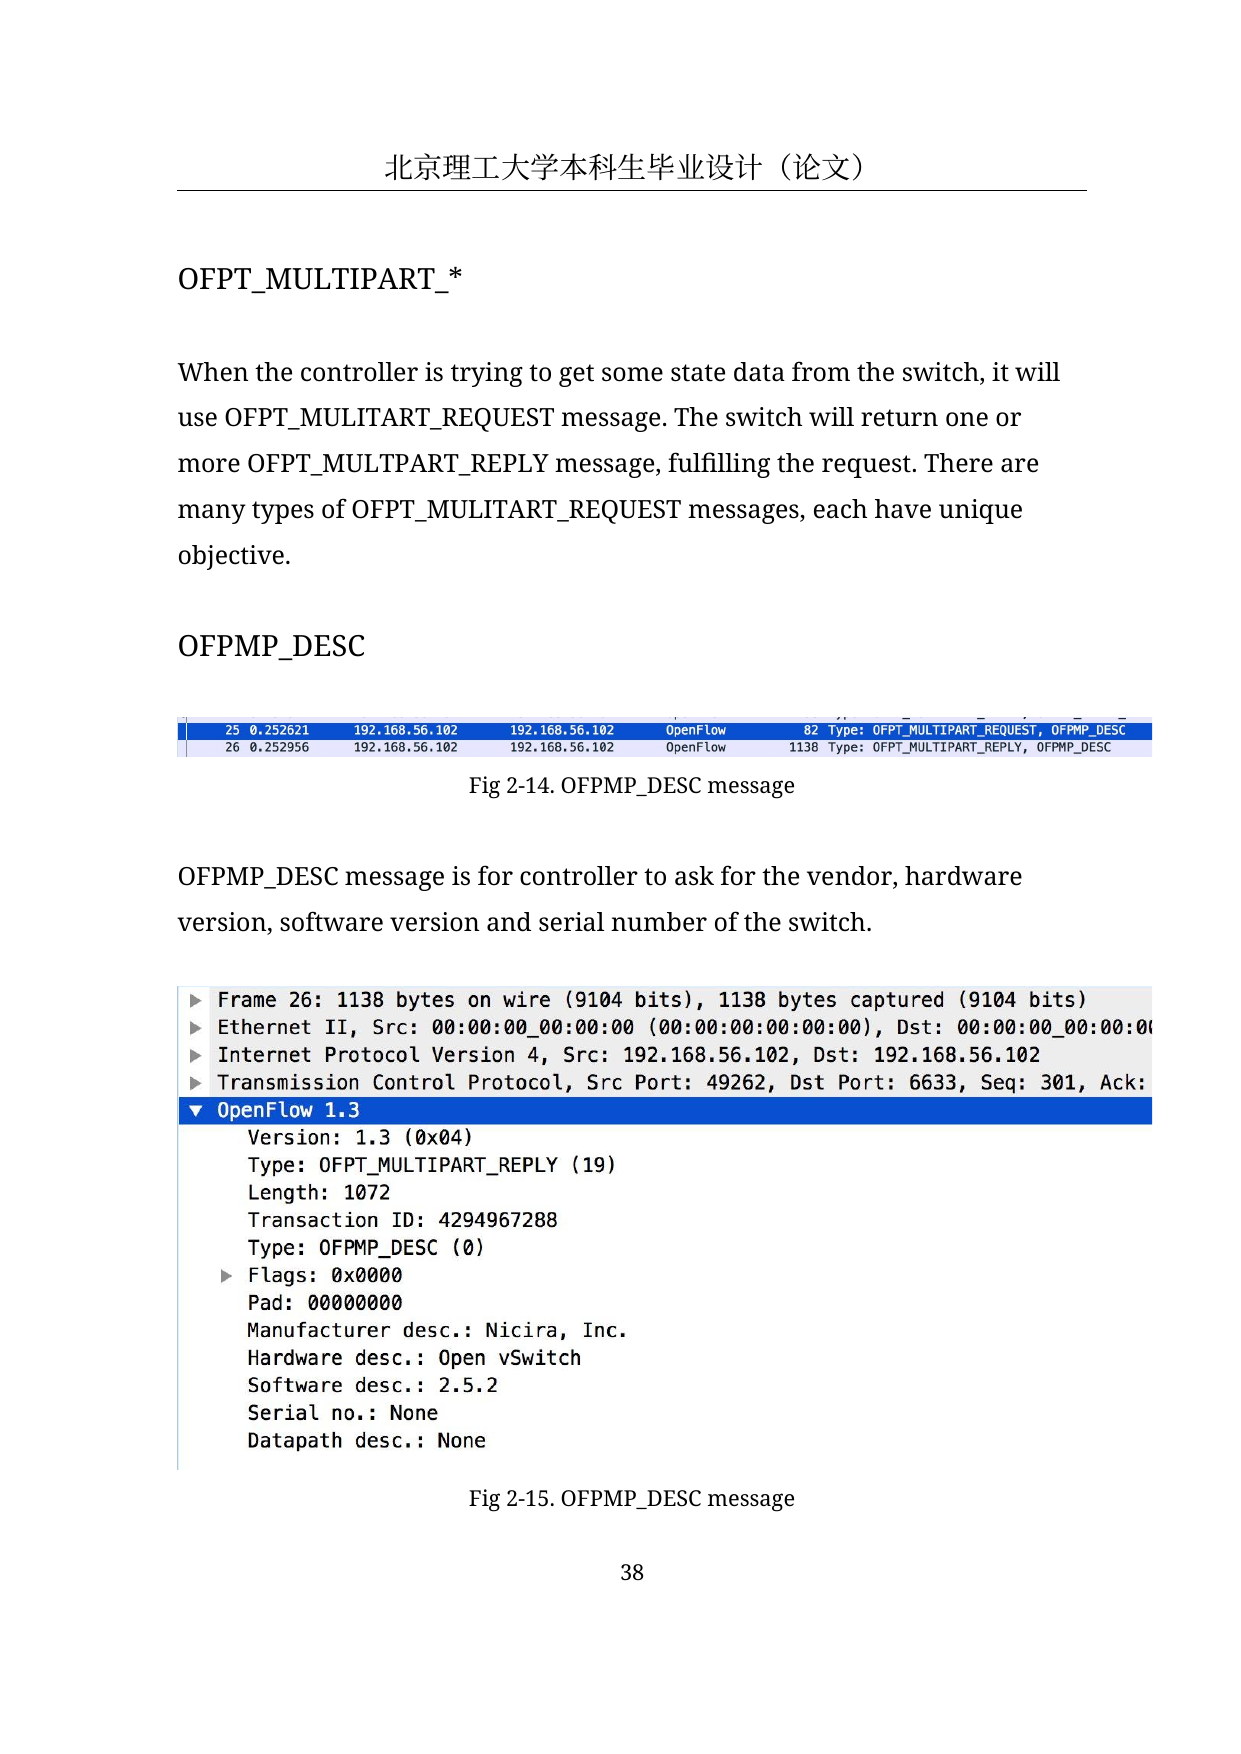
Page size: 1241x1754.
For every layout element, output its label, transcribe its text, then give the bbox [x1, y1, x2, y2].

text When the controller is trying to get some state data from the switch, it will use OFPT_MULITART_REQUEST message. The switch will return one or more OFPT_MULTPART_REPLY message, fulfilling the request. There are many types of OFPT_MULITART_REQUEST messages, each have unique objective. [177, 344, 1087, 573]
text OFPMP_DESC message is for controller to ask for the vendor, hardware version, software version and serial number of the switch. [177, 848, 1087, 940]
subtitle Fig 2-15. OFPMP_DESC message [177, 1470, 1087, 1515]
subtitle Fig 2-14. OFPMP_DESC message [177, 757, 1087, 803]
subtitle OFPT_MULTIPART_* [177, 253, 1087, 298]
picture [177, 986, 1153, 1470]
picture [177, 717, 1153, 757]
subtitle OFPMP_DESC [177, 619, 1087, 665]
